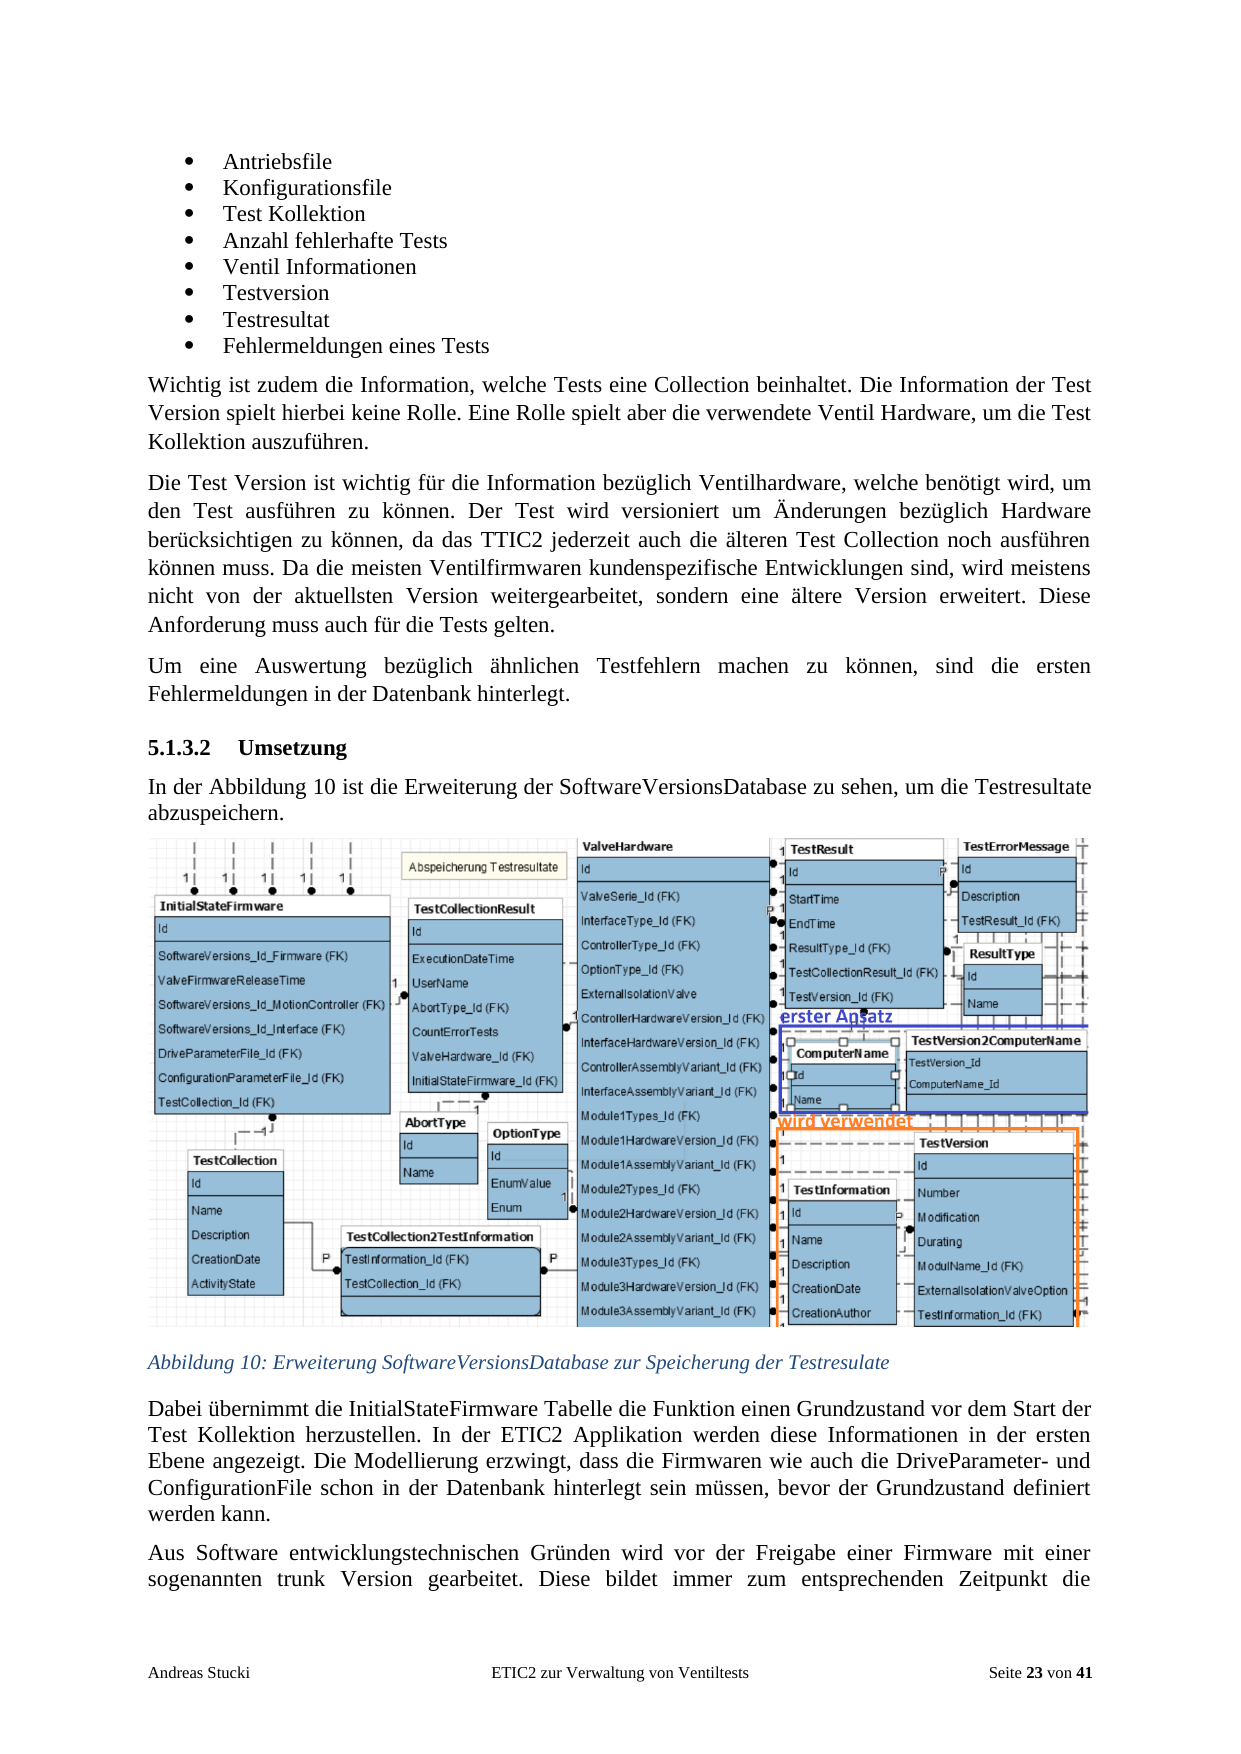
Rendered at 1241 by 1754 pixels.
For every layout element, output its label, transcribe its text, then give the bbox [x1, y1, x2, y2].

list Test Kollektion [185, 200, 1092, 227]
picture [147, 838, 1088, 1326]
list Antriebsfile [185, 148, 1092, 174]
list Ventil Informationen [185, 253, 1092, 279]
list Testresultat [185, 306, 1092, 332]
text Die Test Version ist wichtig für die Information bezüglich Ventilhardware, welche benötigt wird, um den Test ausführen zu können. Der Test wird versioniert um Änderungen bezüglich Hardware berücksichtigen zu können, da das TTIC2 jederzeit auch die älteren Test Collection noch ausführen können muss. Da die meisten Ventilfirmwaren kundenspezifische Entwicklungen sind, wird meistens nicht von der aktuellsten Version weitergearbeitet, sondern eine ältere Version erweitert. Diese Anforderung muss auch für die Tests gelten. [148, 469, 1092, 637]
list Testversion [185, 279, 1092, 306]
text Wichtig ist zudem die Information, welche Tests eine Collection beinhaltet. Die Information der Test Version spielt hierbei keine Rolle. Eine Rolle spielt aber die verwendete Ventil Hardware, um die Test Kollektion auszuführen. [148, 371, 1092, 454]
list Konfigurationsfile [185, 174, 1092, 200]
text Dabei übernimmt die InitialStateFirmware Tabelle die Funktion einen Grundzustand vor dem Start der Test Kollektion herzustellen. In der ETIC2 Applikation werden diese Informationen in der ersten Ebene angezeigt. Die Modellierung erzwingt, dass die Firmwaren wie auch die DriveParameter- und ConfigurationFile schon in der Datenbank hinterlegt sein müssen, bevor der Grundzustand definiert werden kann. [148, 1395, 1092, 1526]
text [148, 1539, 1092, 1592]
subtitle Umsetzung [148, 734, 1092, 760]
text Um eine Auswertung bezüglich ähnlichen Testfehlern machen zu können, sind die ersten Fehlermeldungen in der Datenbank hinterlegt. [148, 652, 1092, 707]
list Fehlermeldungen eines Tests [185, 332, 1092, 358]
list Anzahl fehlerhafte Tests [185, 227, 1092, 253]
